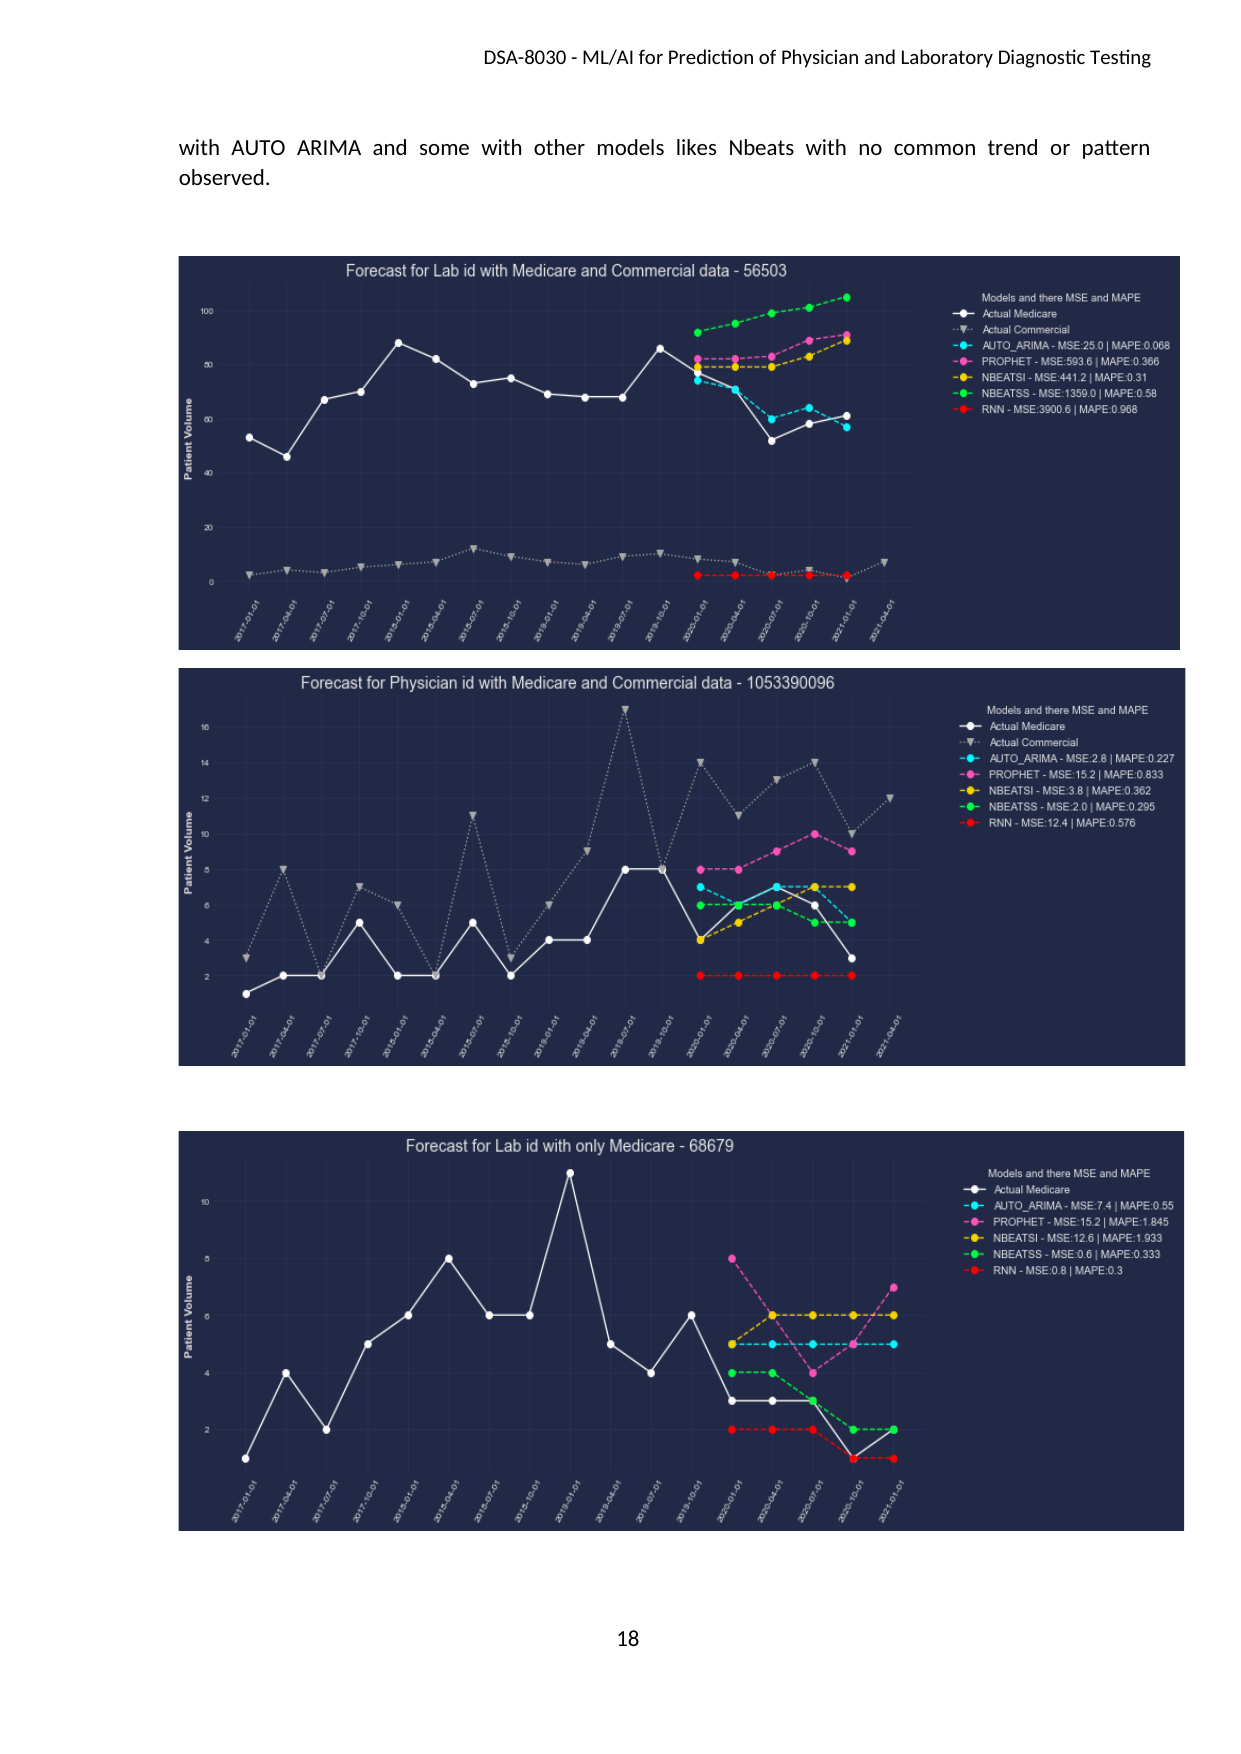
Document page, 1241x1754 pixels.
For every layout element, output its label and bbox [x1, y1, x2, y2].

picture [178, 1131, 1185, 1531]
picture [178, 668, 1186, 1066]
picture [178, 256, 1180, 650]
text [178, 133, 1152, 191]
